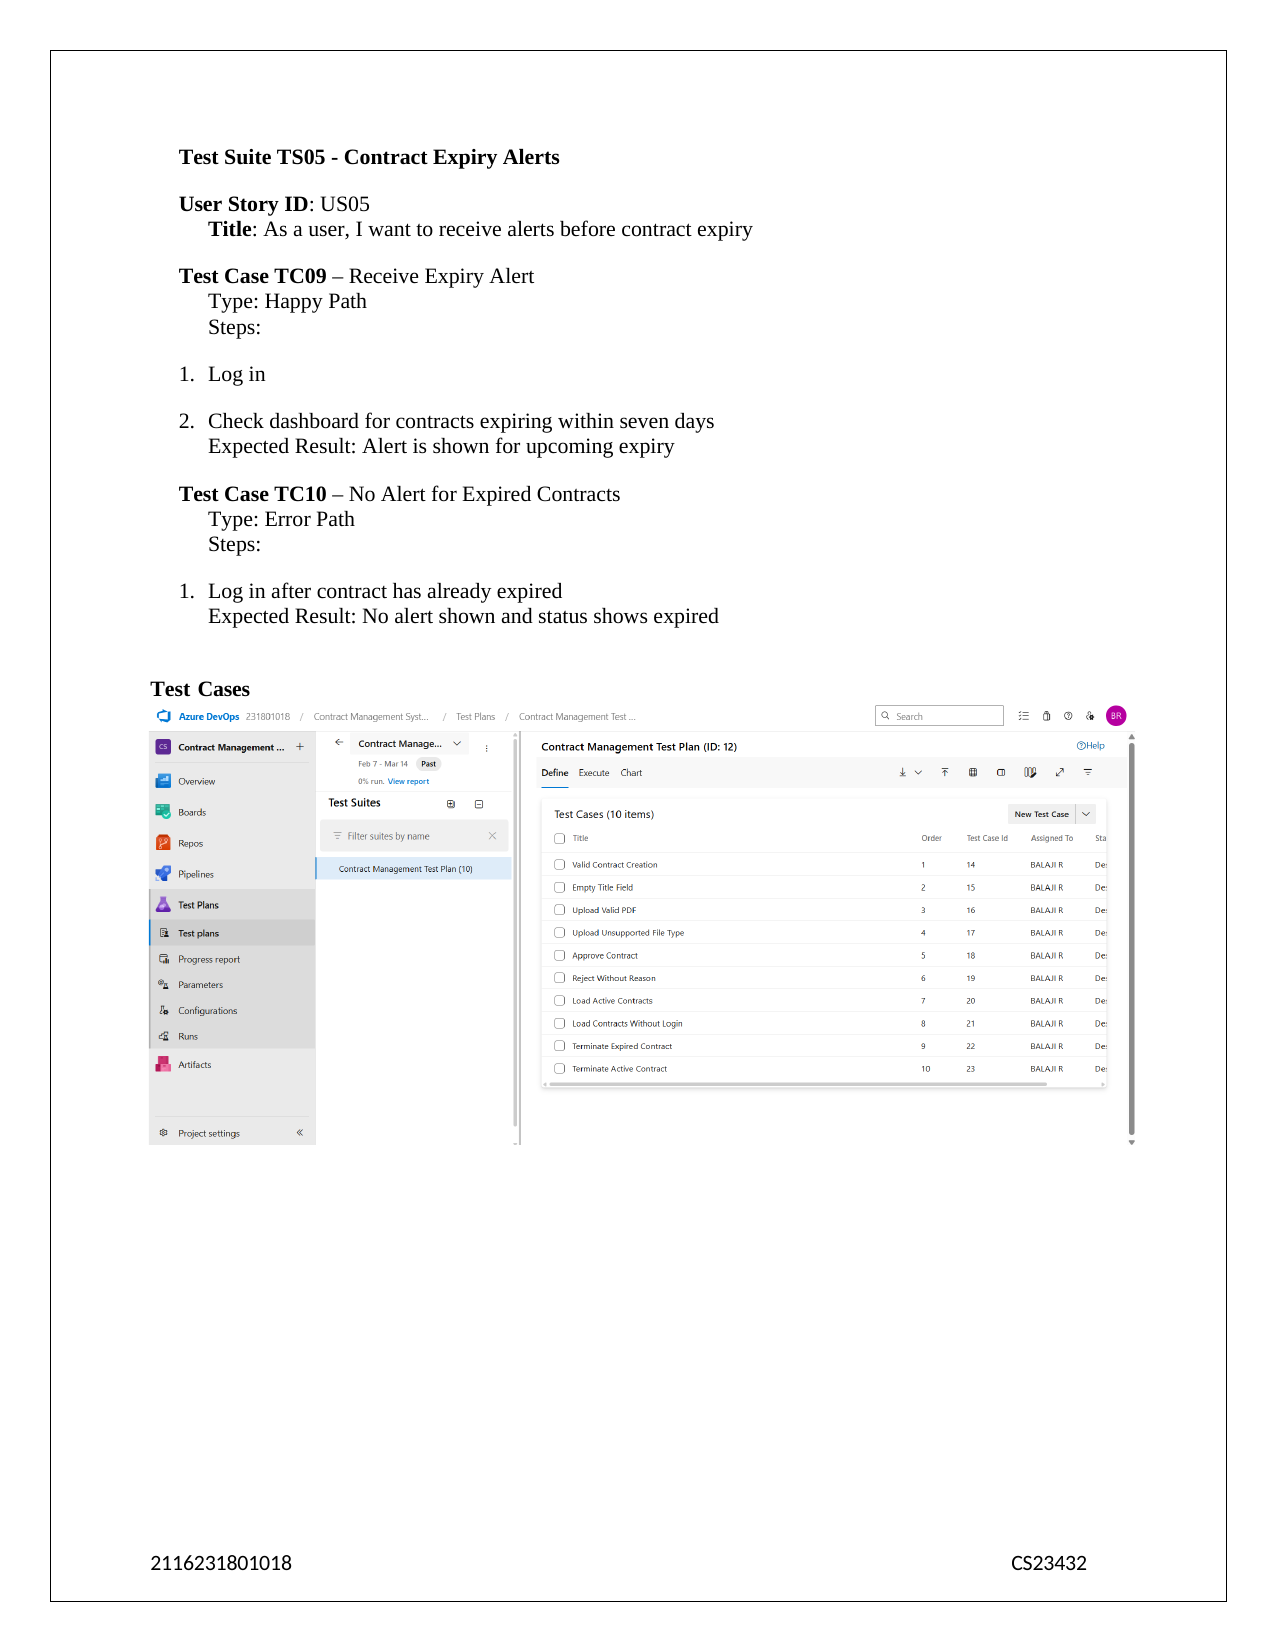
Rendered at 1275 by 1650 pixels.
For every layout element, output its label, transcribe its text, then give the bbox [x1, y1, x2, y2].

list Log in after contract has already expired Expected Result: No alert shown and status shows expired [178, 578, 1162, 628]
text User Story ID: US05 Title: As a user, I want to receive alerts before contract expiry [178, 191, 1162, 241]
list Log in [178, 361, 1162, 386]
text Test Cases [150, 676, 1162, 701]
list Check dashboard for contracts expiring within seven days Expected Result: Alert is shown for upcoming expiry [178, 408, 1162, 458]
text Test Case TC09 – Receive Expiry Alert Type: Happy Path Steps: [178, 263, 1162, 339]
picture [148, 701, 1135, 1145]
text Test Suite TS05 - Contract Expiry Alerts [178, 144, 1162, 169]
text Test Case TC10 – No Alert for Expired Contracts Type: Error Path Steps: [178, 481, 1162, 556]
